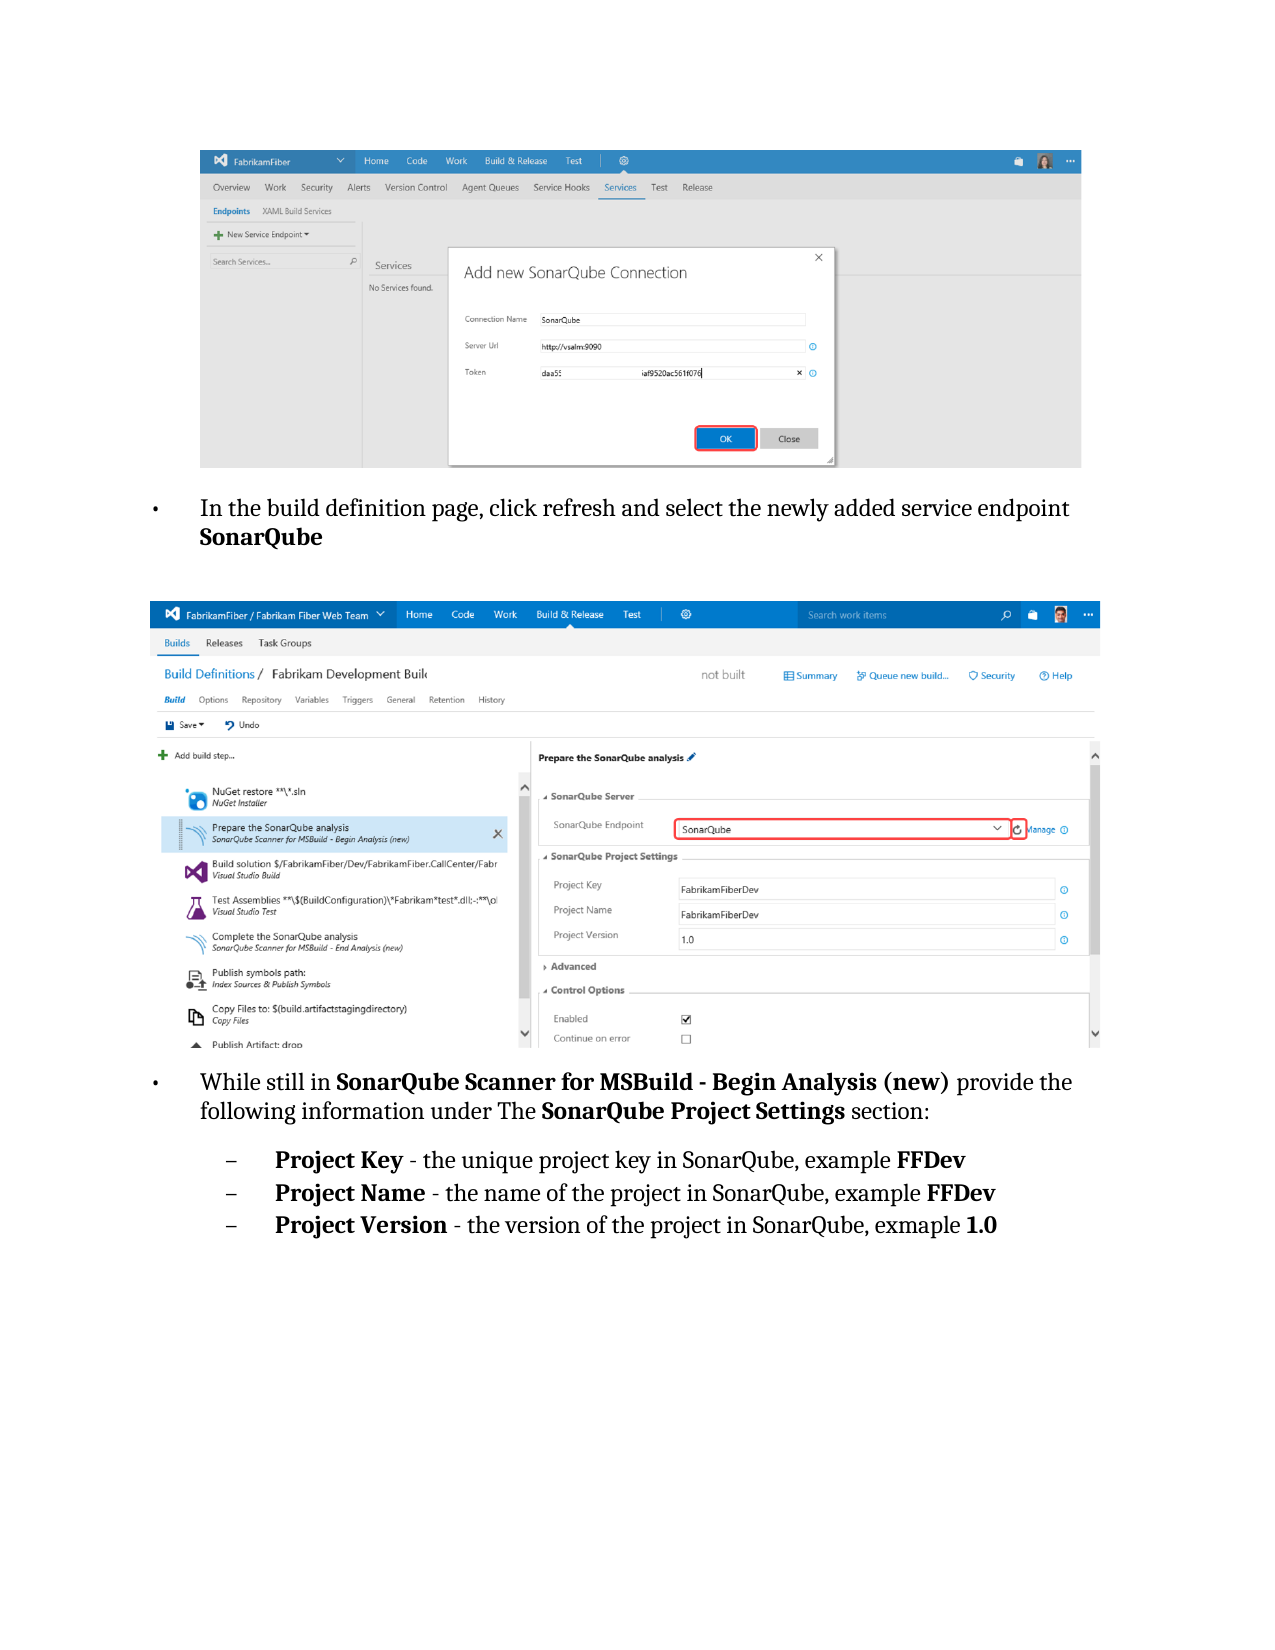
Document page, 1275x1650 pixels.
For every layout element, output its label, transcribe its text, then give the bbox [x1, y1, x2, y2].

list Project Version - the version of the project in SonarQube, exmaple 1.0 [225, 1211, 1125, 1240]
picture [200, 150, 1082, 468]
list Project Name - the name of the project in SonarQube, example FFDev [225, 1179, 1125, 1208]
list In the build definition page, click refresh and select the newly added service endpoint SonarQube [150, 494, 1125, 552]
list While still in SonarQube Scanner for MSBuild - Begin Analysis (new) provide the following information under The SonarQube Project Settings section: [150, 1068, 1125, 1126]
list Project Key - the unique project key in SonarQube, example FFDev [225, 1146, 1125, 1175]
picture [150, 601, 1100, 1048]
